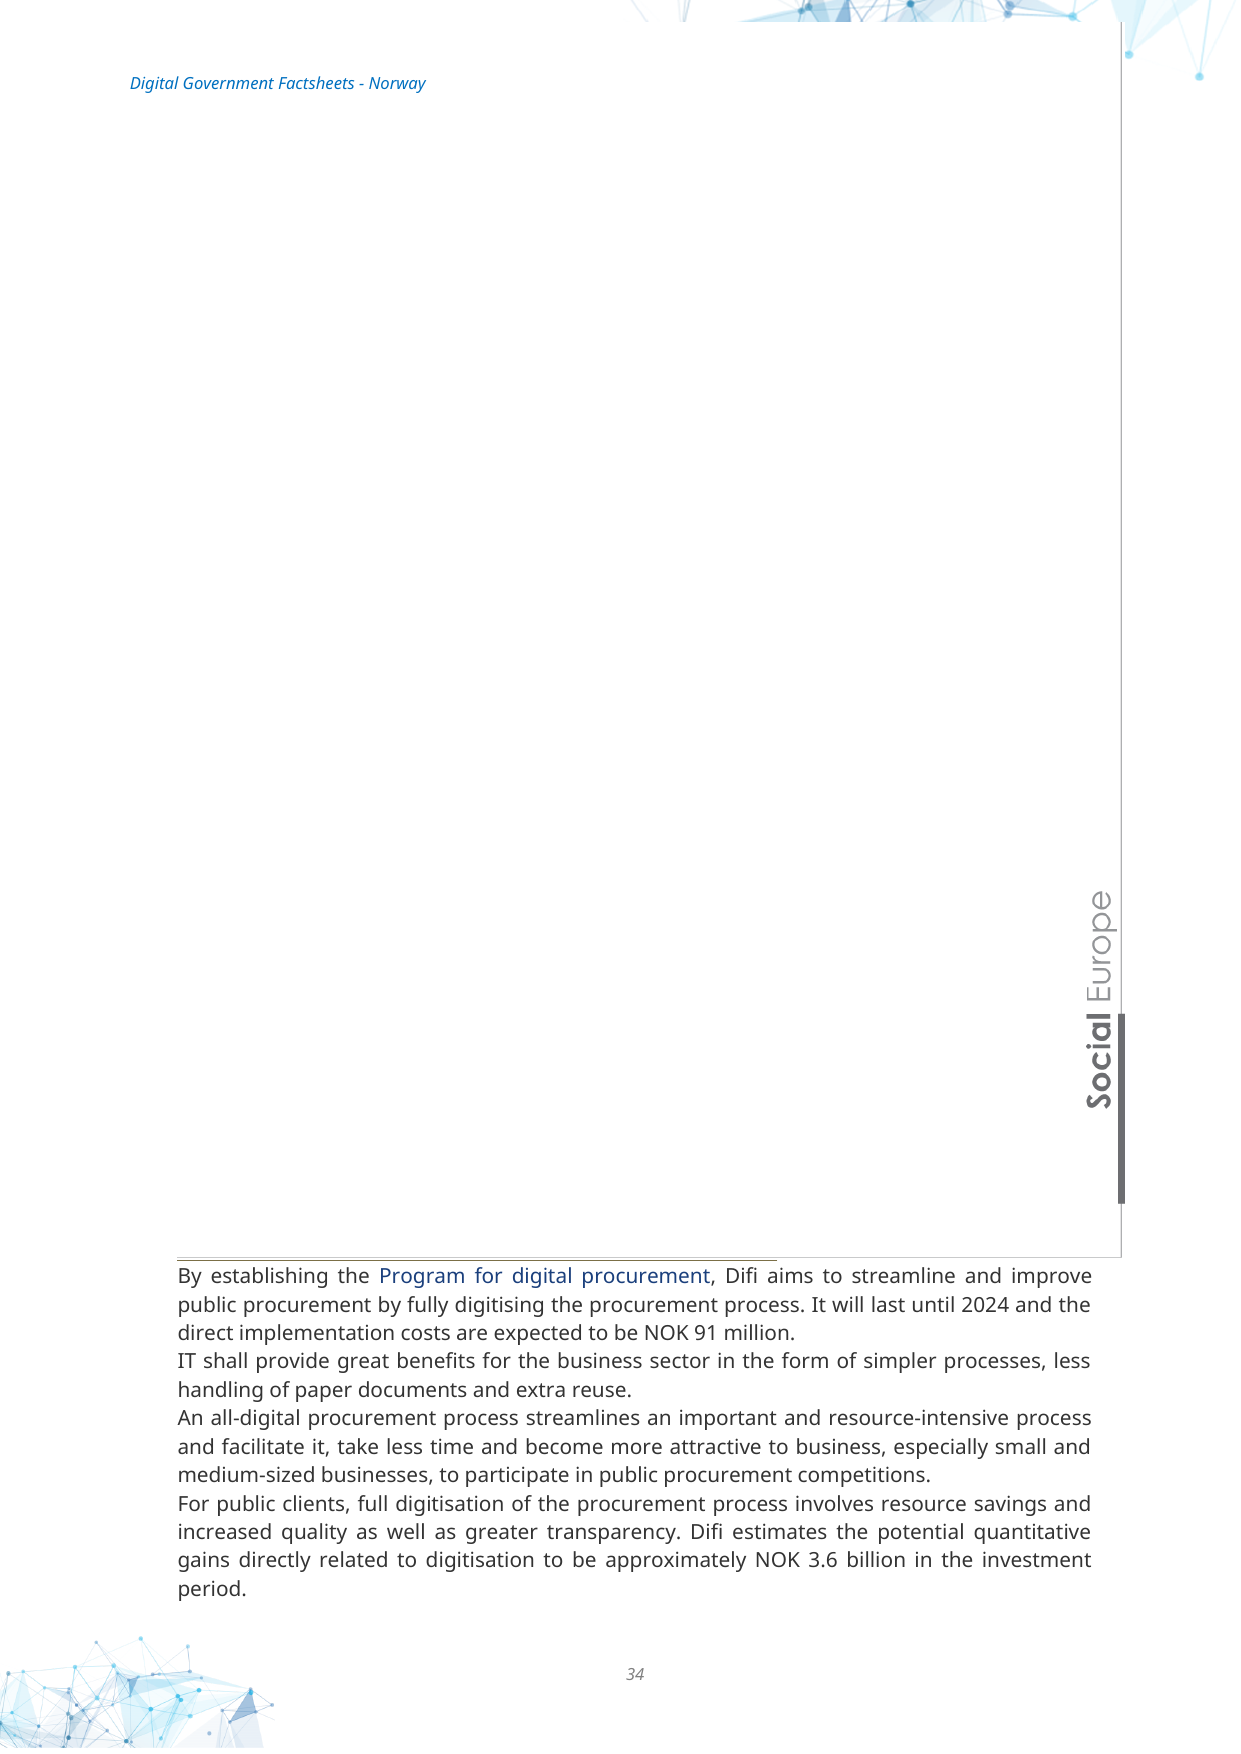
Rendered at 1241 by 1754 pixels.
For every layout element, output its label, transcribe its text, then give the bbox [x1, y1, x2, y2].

text For public clients, full digitisation of the procurement process involves resource savings and increased quality as well as greater transparency. Difi estimates the potential quantitative gains directly related to digitisation to be approximately NOK 3.6 billion in the investment period. [177, 1489, 1092, 1602]
text IT shall provide great benefits for the business sector in the form of simpler processes, less handling of paper documents and extra reuse. [177, 1347, 1092, 1403]
text An all-digital procurement process streamlines an important and resource-intensive process and facilitate it, take less time and become more attractive to business, especially small and medium-sized businesses, to participate in public procurement competitions. [177, 1403, 1092, 1489]
picture [177, 22, 1125, 1258]
text By establishing the Program for digital procurement, Difi aims to streamline and improve public procurement by fully digitising the procurement process. It will last until 2024 and the direct implementation costs are expected to be NOK 91 million. [177, 1261, 1092, 1347]
